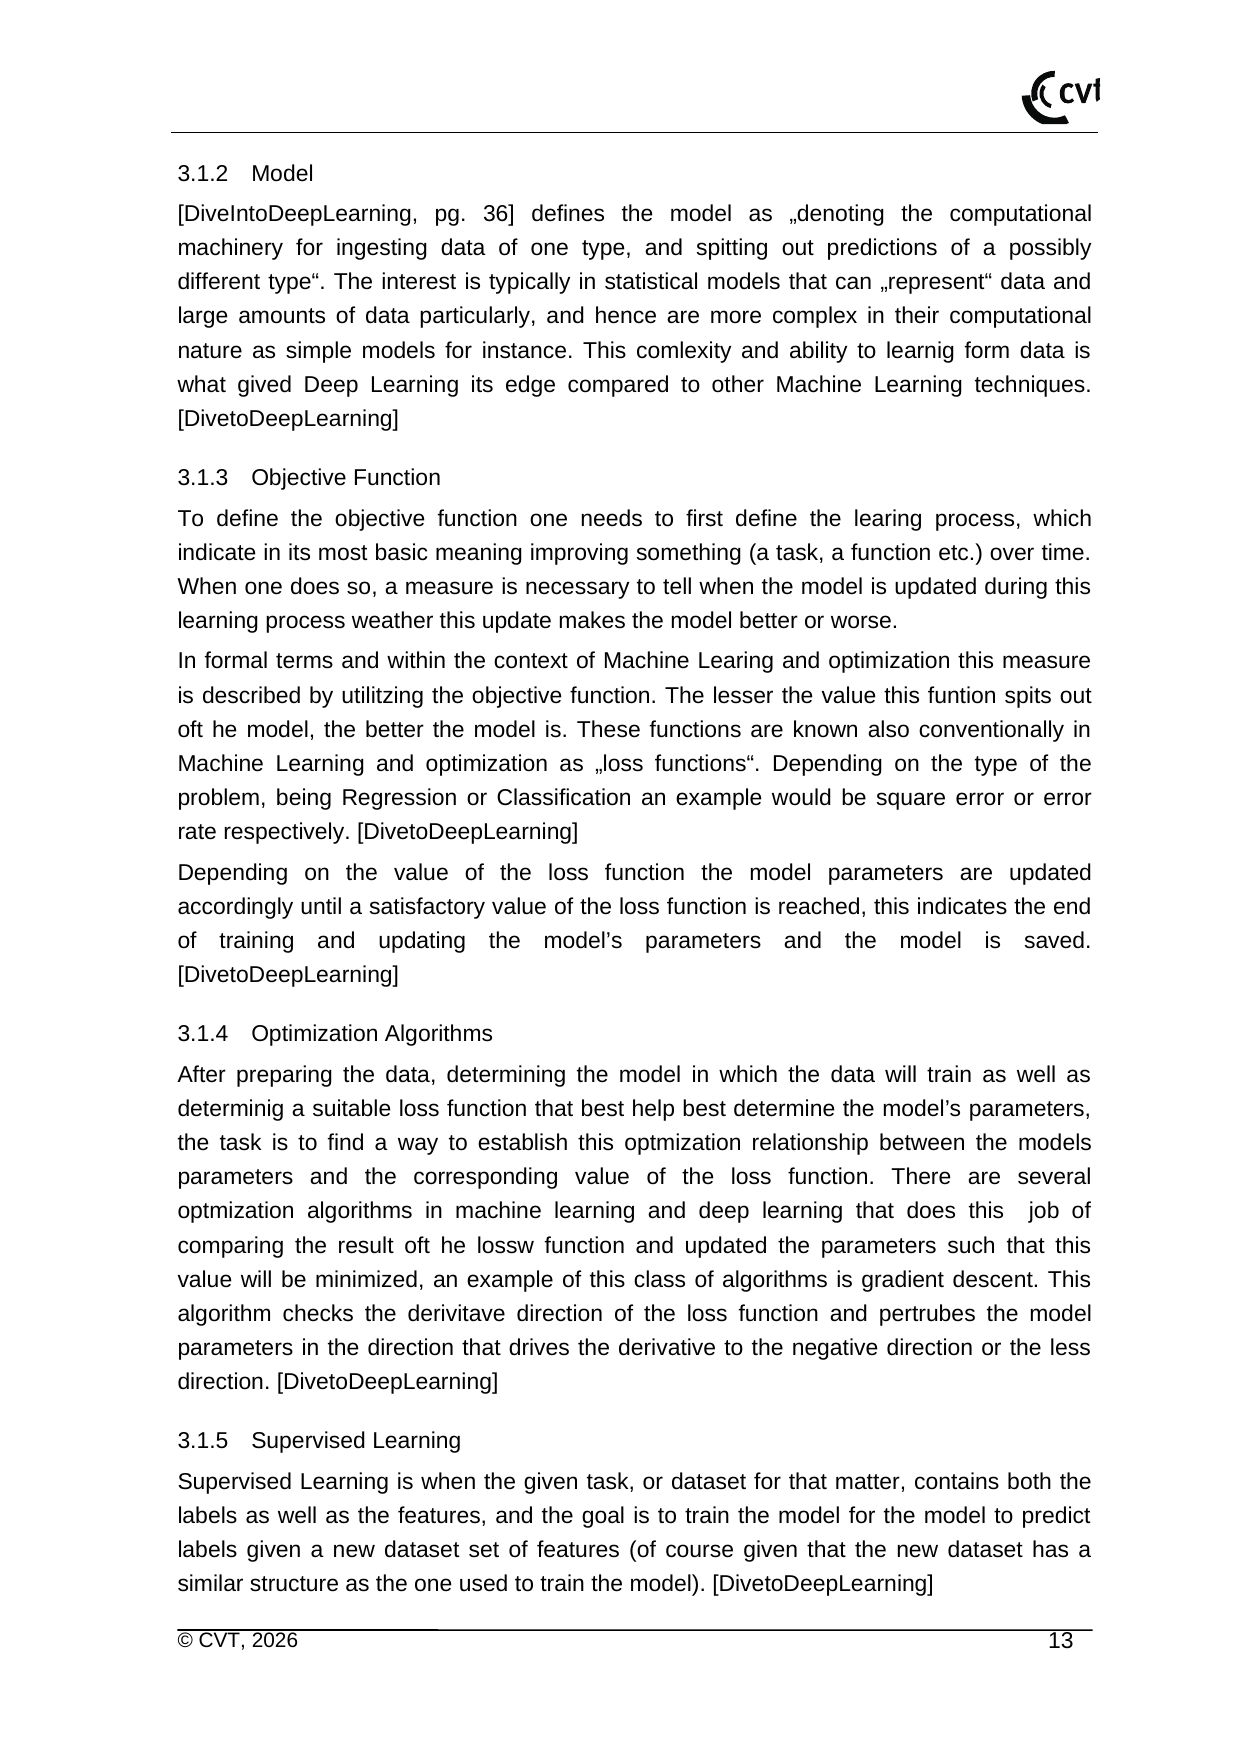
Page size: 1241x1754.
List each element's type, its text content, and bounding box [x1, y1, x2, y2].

text Supervised Learning is when the given task, or dataset for that matter, contains both the labels as well as the features, and the goal is to train the model for the model to predict labels given a new dataset set of features (of course given that the new dataset has a similar structure as the one used to train the model). [DivetoDeepLearning] [177, 1468, 1092, 1597]
subtitle Optimization Algorithms [177, 1020, 1092, 1047]
subtitle Model [177, 159, 1092, 186]
subtitle Objective Function [177, 464, 1092, 490]
text Depending on the value of the loss function the model parameters are updated accordingly until a satisfactory value of the loss function is reached, this indicates the end of training and updating the model’s parameters and the model is saved. [DivetoDeepLearning] [177, 859, 1092, 987]
text In formal terms and within the context of Machine Learing and optimization this measure is described by utilitzing the objective function. The lesser the value this funtion spits out oft he model, the better the model is. These functions are known also conventionally in Machine Learning and optimization as „loss functions“. Depending on the type of the problem, being Regression or Classification an example would be square error or error rate respectively. [DivetoDeepLearning] [177, 647, 1092, 844]
text [DiveIntoDeepLearning, pg. 36] defines the model as „denoting the computational machinery for ingesting data of one type, and spitting out predictions of a possibly different type“. The interest is typically in statistical models that can „represent“ data and large amounts of data particularly, and hence are more complex in their computational nature as simple models for instance. This comlexity and ability to learnig form data is what gived Deep Learning its edge compared to other Machine Learning techniques. [DivetoDeepLearning] [177, 200, 1092, 431]
text To define the objective function one needs to first define the learing process, which indicate in its most basic meaning improving something (a task, a function etc.) over time. When one does so, a measure is necessary to tell when the model is updated during this learning process weather this update makes the model better or worse. [177, 504, 1092, 633]
text After preparing the data, determining the model in which the data will train as well as determinig a suitable loss function that best help best determine the model’s parameters, the task is to find a way to establish this optmization relationship between the models parameters and the corresponding value of the loss function. There are several optmization algorithms in machine learning and deep learning that does this job of comparing the result oft he lossw function and updated the parameters such that this value will be minimized, an example of this class of algorithms is gradient descent. This algorithm checks the derivitave direction of the loss function and pertrubes the model parameters in the direction that drives the derivative to the negative direction or the less direction. [DivetoDeepLearning] [177, 1061, 1092, 1394]
subtitle Supervised Learning [177, 1427, 1092, 1454]
